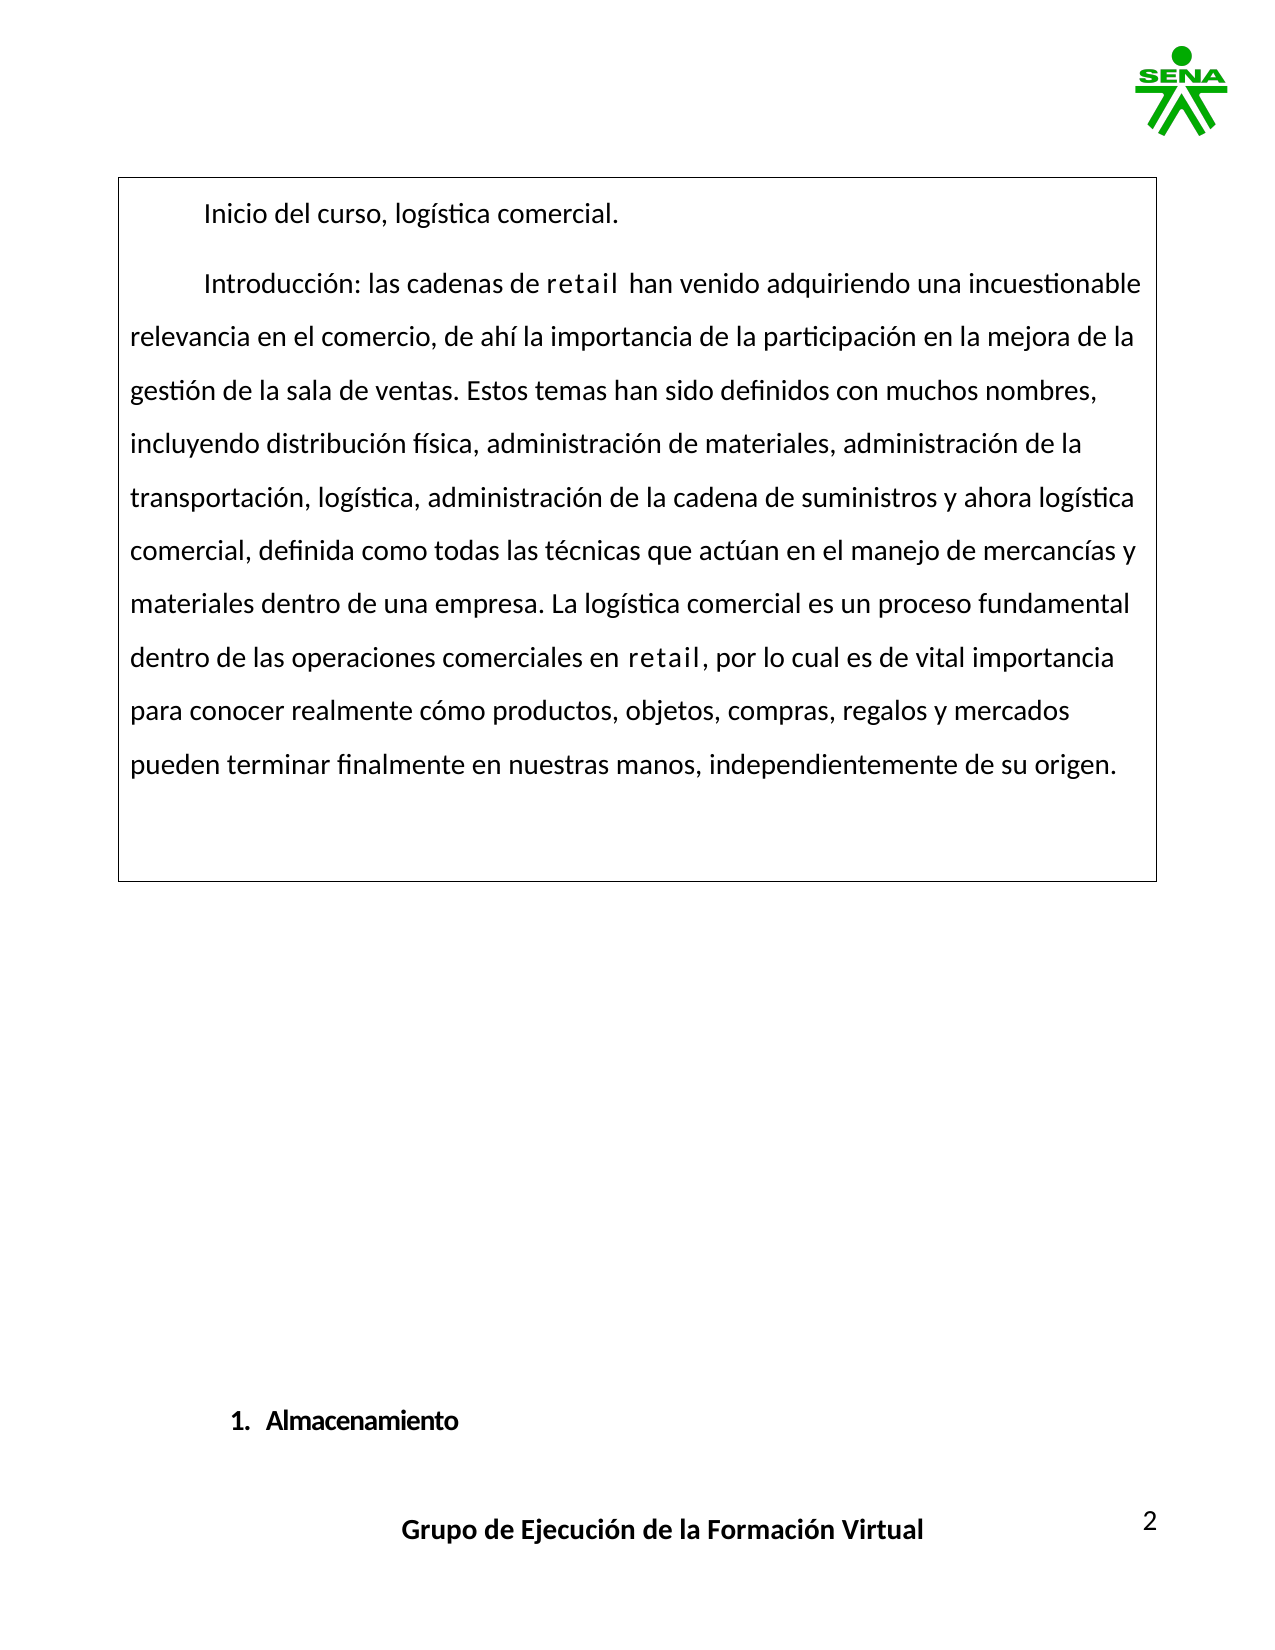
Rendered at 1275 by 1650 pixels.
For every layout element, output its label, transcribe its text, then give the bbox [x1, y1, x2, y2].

table_cell Inicio del curso, logística comercial. Introducción: las cadenas de retail han venido adquiriendo una incuestionable relevancia en el comercio, de ahí la importancia de la participación en la mejora de la gestión de la sala de ventas. Estos temas han sido definidos con muchos nombres, incluyendo distribución física, administración de materiales, administración de la transportación, logística, administración de la cadena de suministros y ahora logística comercial, definida como todas las técnicas que actúan en el manejo de mercancías y materiales dentro de una empresa. La logística comercial es un proceso fundamental dentro de las operaciones comerciales en retail, por lo cual es de vital importancia para conocer realmente cómo productos, objetos, compras, regalos y mercados pueden terminar finalmente en nuestras manos, independientemente de su origen. [119, 178, 1156, 881]
subtitle Almacenamiento [156, 1402, 1157, 1437]
picture [1135, 46, 1228, 136]
